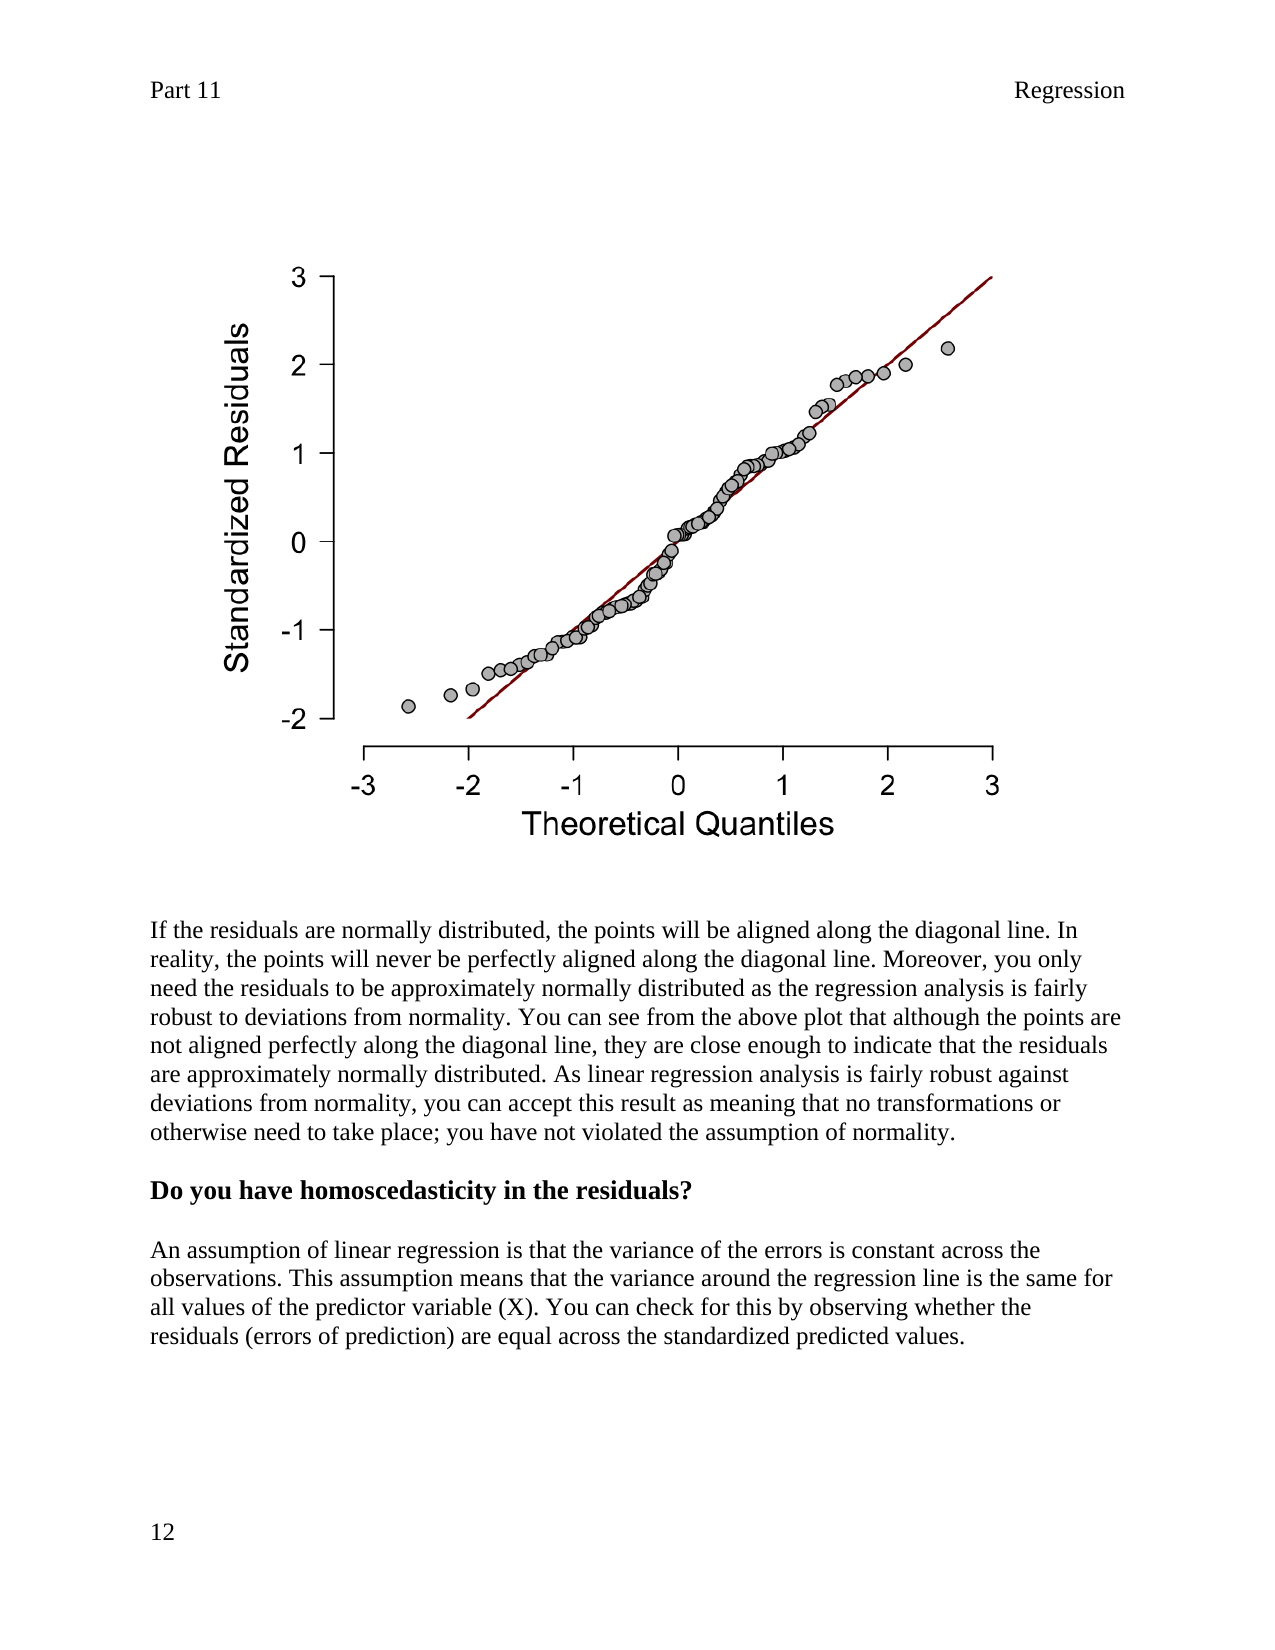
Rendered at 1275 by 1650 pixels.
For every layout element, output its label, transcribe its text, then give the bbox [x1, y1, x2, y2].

picture [150, 150, 1125, 887]
text If the residuals are normally distributed, the points will be aligned along the diagonal line. In reality, the points will never be perfectly aligned along the diagonal line. Moreover, you only need the residuals to be approximately normally distributed as the regression analysis is fairly robust to deviations from normality. You can see from the above plot that although the points are not aligned perfectly along the diagonal line, they are close enough to indicate that the residuals are approximately normally distributed. As linear regression analysis is fairly robust against deviations from normality, you can accept this result as meaning that no transformations or otherwise need to take place; you have not violated the assumption of normality. [150, 915, 1125, 1145]
text Do you have homoscedasticity in the residuals? [150, 1174, 1125, 1206]
text An assumption of linear regression is that the variance of the errors is constant across the observations. This assumption means that the variance around the regression line is the same for all values of the predictor variable (X). You can check for this by observing whether the residuals (errors of prediction) are equal across the standardized predicted values. [150, 1235, 1125, 1350]
